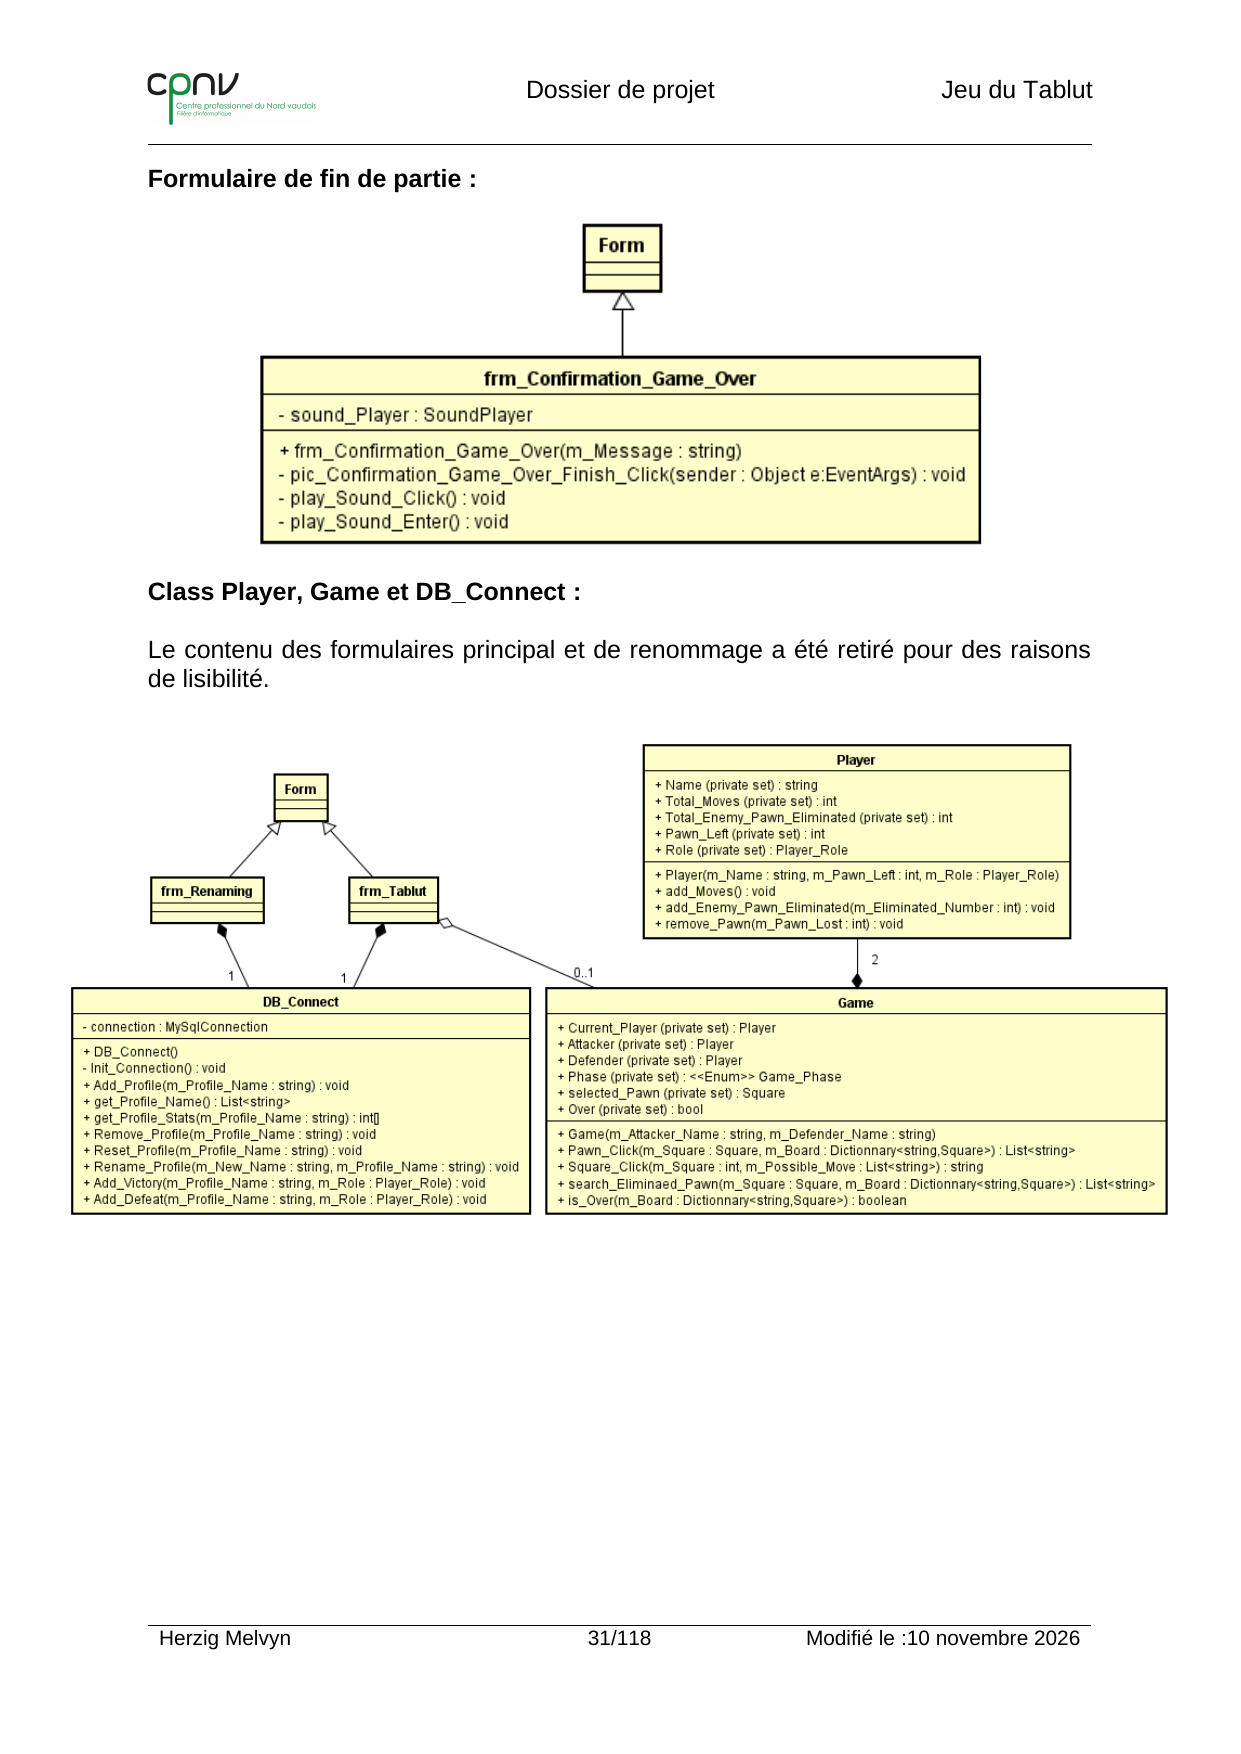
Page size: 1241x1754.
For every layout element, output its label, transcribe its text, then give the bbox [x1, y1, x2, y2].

text Formulaire de fin de partie : [148, 164, 1092, 193]
picture [259, 222, 982, 549]
text Class Player, Game et DB_Connect : [148, 577, 1092, 606]
picture [69, 742, 1171, 1217]
text Le contenu des formulaires principal et de renommage a été retiré pour des raisons de lisibilité. [148, 635, 1092, 692]
picture [147, 73, 316, 125]
